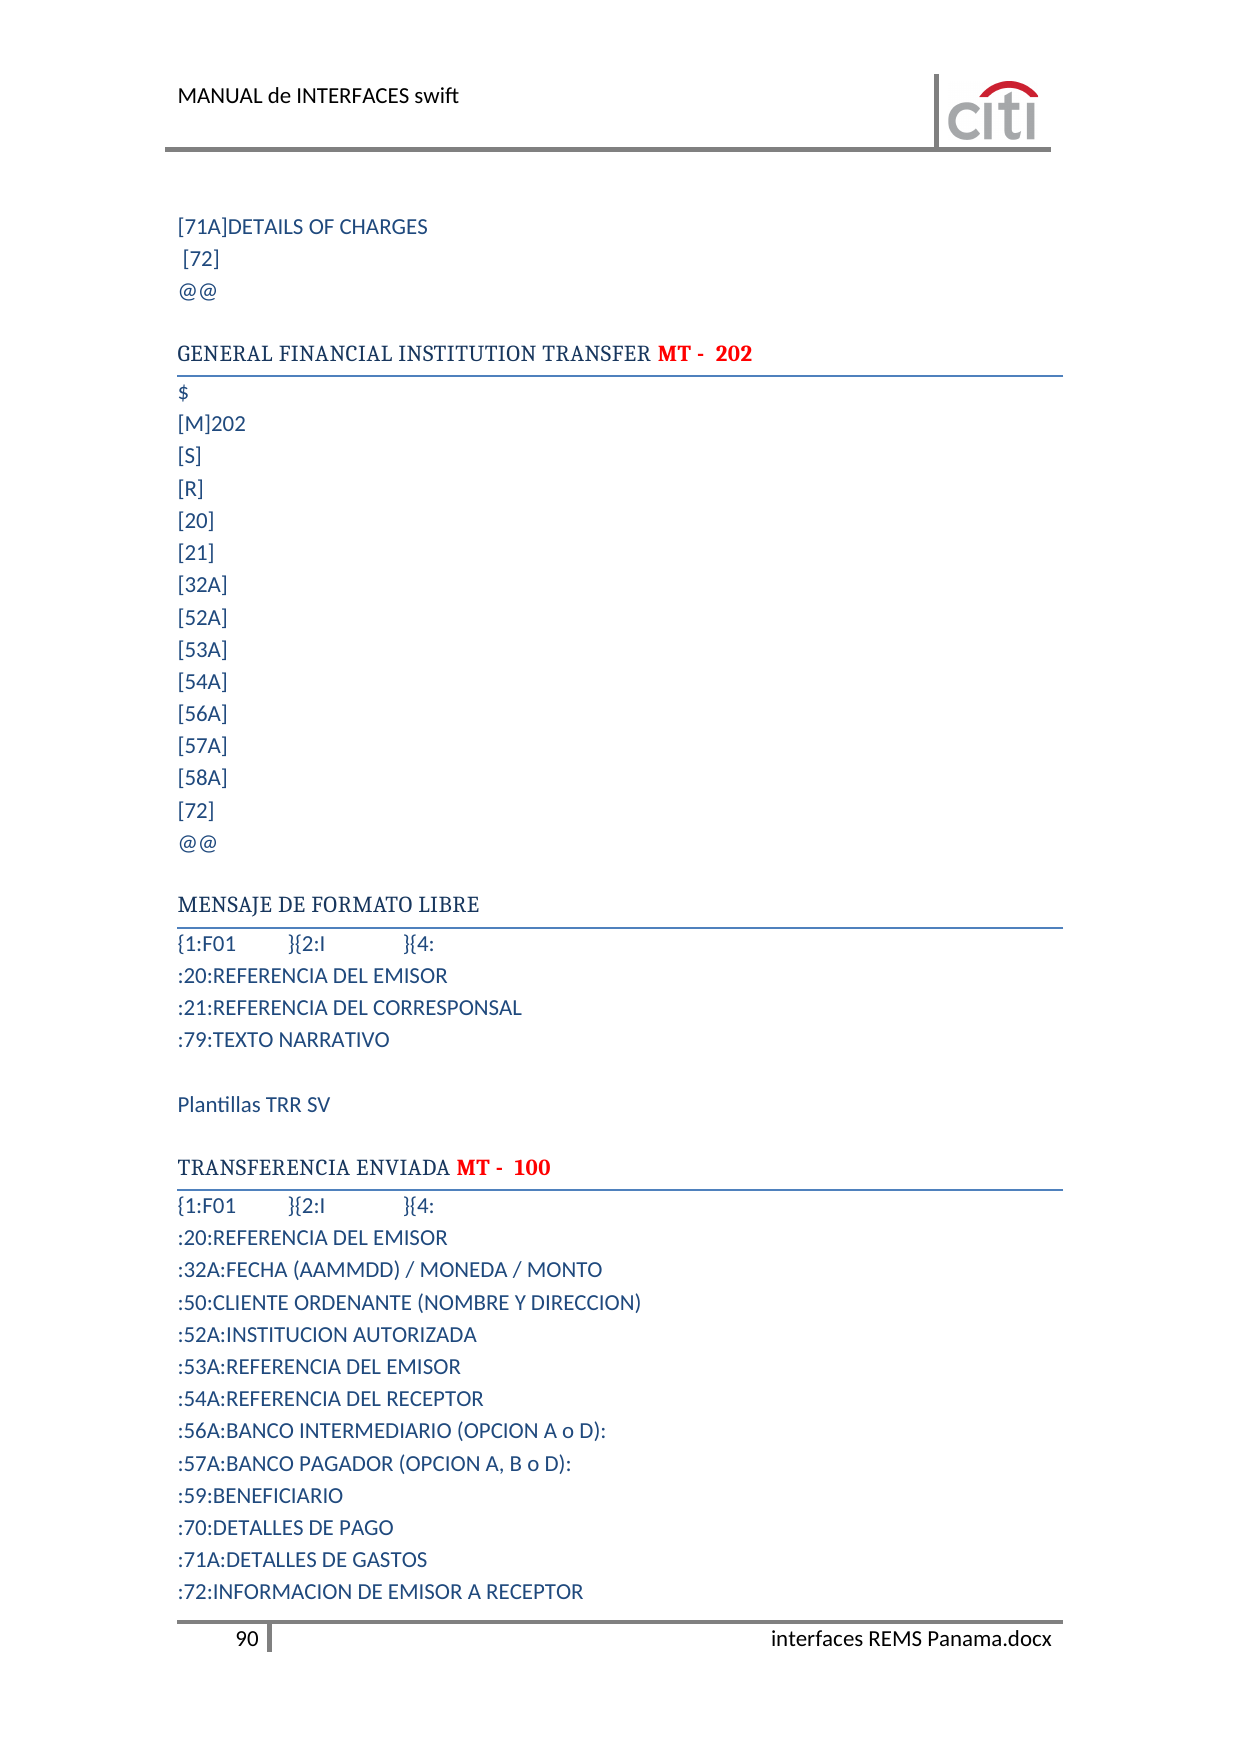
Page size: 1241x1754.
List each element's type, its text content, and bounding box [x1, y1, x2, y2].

text [72] [177, 244, 1063, 272]
text [S] [177, 442, 1063, 470]
picture [948, 81, 1039, 140]
text :32A:FECHA (AAMMDD) / MONEDA / MONTO [177, 1256, 1063, 1283]
text Plantillas TRR SV [177, 1090, 1063, 1118]
text :52A:INSTITUCION AUTORIZADA [177, 1320, 1063, 1348]
text [71A]DETAILS OF CHARGES [177, 212, 1063, 240]
text [32A] [177, 570, 1063, 598]
text [57A] [177, 731, 1063, 759]
text [53A] [177, 635, 1063, 663]
text [72] [177, 796, 1063, 824]
text {1:F01 }{2:I }{4: [177, 929, 1063, 957]
text :56A:BANCO INTERMEDIARIO (OPCION A o D): [177, 1416, 1063, 1444]
title MENSAJE DE FORMATO LIBRE [177, 892, 1063, 927]
text @@ [177, 276, 1063, 304]
title TRANSFERENCIA ENVIADA MT - 100 [177, 1154, 1063, 1189]
text @@ [177, 828, 1063, 856]
text :50:CLIENTE ORDENANTE (NOMBRE Y DIRECCION) [177, 1288, 1063, 1316]
text :79:TEXTO NARRATIVO [177, 1026, 1063, 1054]
text [54A] [177, 667, 1063, 695]
text :21:REFERENCIA DEL CORRESPONSAL [177, 993, 1063, 1021]
text :54A:REFERENCIA DEL RECEPTOR [177, 1384, 1063, 1412]
text [M]202 [177, 409, 1063, 437]
text :57A:BANCO PAGADOR (OPCION A, B o D): [177, 1449, 1063, 1477]
text :70:DETALLES DE PAGO [177, 1513, 1063, 1541]
text :72:INFORMACION DE EMISOR A RECEPTOR [177, 1577, 1063, 1605]
text [56A] [177, 699, 1063, 727]
text {1:F01 }{2:I }{4: [177, 1191, 1063, 1219]
text $ [177, 377, 1063, 405]
text [20] [177, 506, 1063, 534]
text :59:BENEFICIARIO [177, 1481, 1063, 1509]
text [R] [177, 474, 1063, 502]
text [21] [177, 538, 1063, 566]
text :53A:REFERENCIA DEL EMISOR [177, 1352, 1063, 1380]
text :20:REFERENCIA DEL EMISOR [177, 961, 1063, 989]
text :20:REFERENCIA DEL EMISOR [177, 1223, 1063, 1251]
text :71A:DETALLES DE GASTOS [177, 1545, 1063, 1573]
text [58A] [177, 763, 1063, 792]
title GENERAL FINANCIAL INSTITUTION TRANSFER MT - 202 [177, 341, 1063, 375]
text [52A] [177, 603, 1063, 631]
